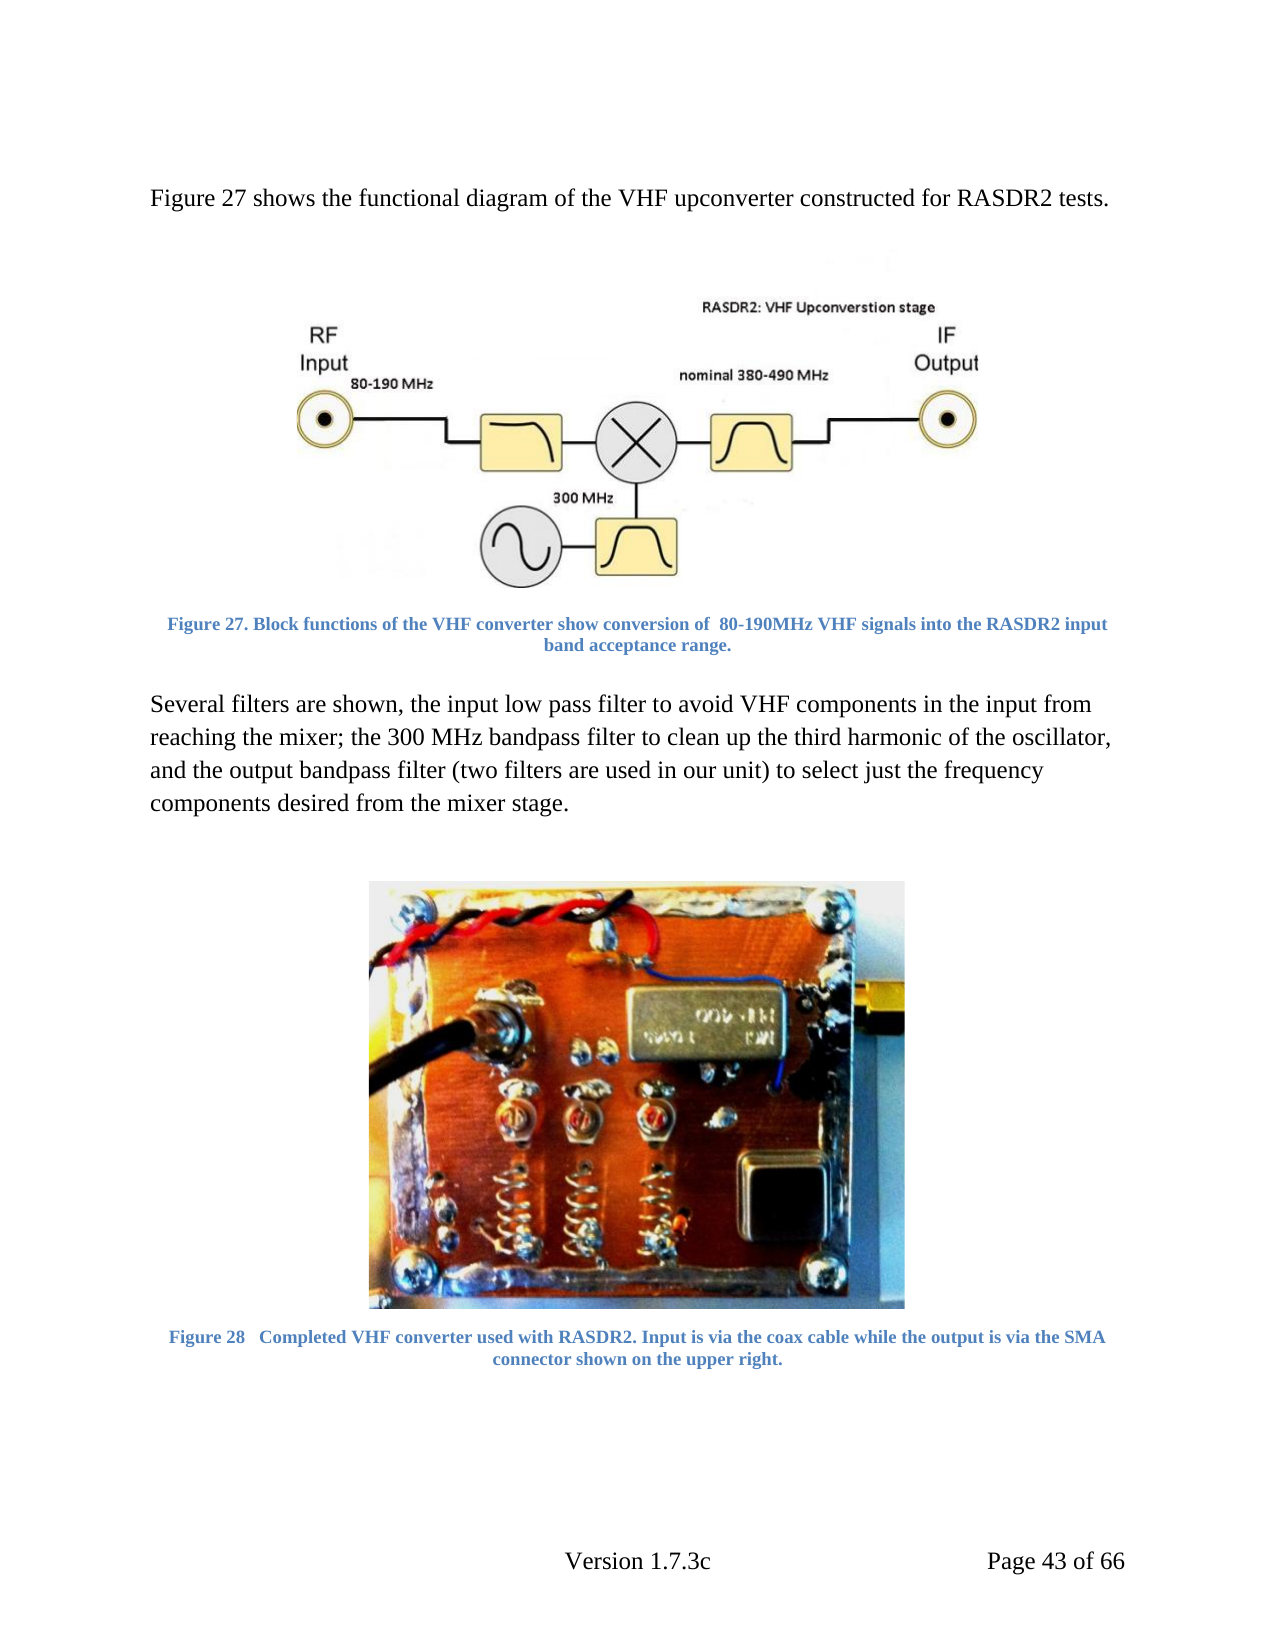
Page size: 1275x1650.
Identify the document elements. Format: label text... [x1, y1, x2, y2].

picture [296, 249, 979, 588]
text Figure 27 shows the functional diagram of the VHF upconverter constructed for RASDR2 tests. [150, 150, 1125, 212]
text Several filters are shown, the input low pass filter to avoid VHF components in the input from reaching the mixer; the 300 MHz bandpass filter to clean up the third harmonic of the oscillator, and the output bandpass filter (two filters are used in our unit) to select just the frequency components desired from the mixer stage. [150, 689, 1125, 817]
picture [368, 881, 905, 1309]
text Figure 27. Block functions of the VHF converter show conversion of 80-190MHz VHF signals into the RASDR2 input band acceptance range. [150, 612, 1125, 656]
